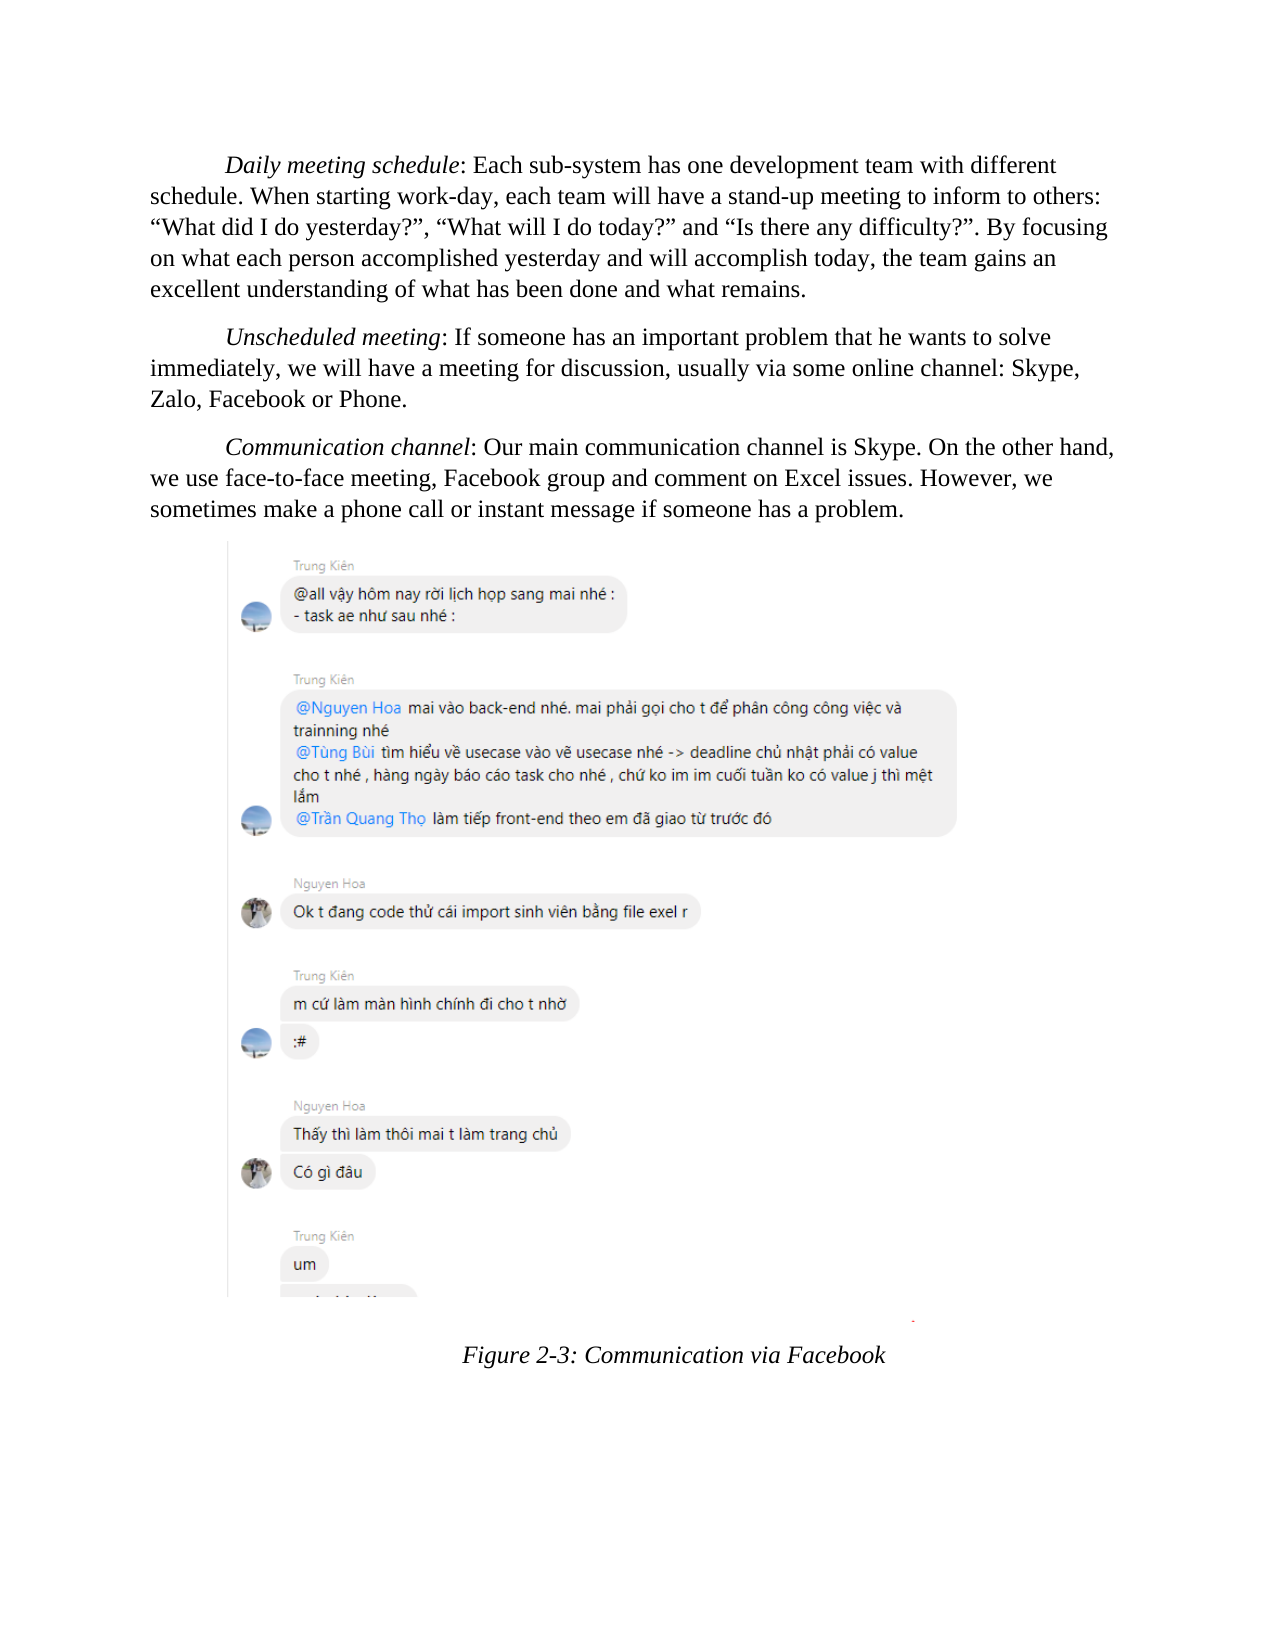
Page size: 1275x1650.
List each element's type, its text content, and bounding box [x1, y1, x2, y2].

text Figure 2-3: Communication via Facebook [150, 1340, 1125, 1369]
picture [225, 541, 1200, 1322]
text Communication channel: Our main communication channel is Skype. On the other hand, we use face-to-face meeting, Facebook group and comment on Excel issues. However, we sometimes make a phone call or instant message if someone has a problem. [150, 432, 1125, 522]
text Daily meeting schedule: Each sub-system has one development team with different schedule. When starting work-day, each team will have a stand-up meeting to inform to others: “What did I do yesterday?”, “What will I do today?” and “Is there any difficulty?”. By focusing on what each person accomplished yesterday and will accomplish today, the team gains an excellent understanding of what has been done and what remains. [150, 150, 1125, 303]
text Unscheduled meeting: If someone has an important problem that he wants to solve immediately, we will have a meeting for discussion, usually via some online channel: Skype, Zalo, Facebook or Phone. [150, 322, 1125, 413]
